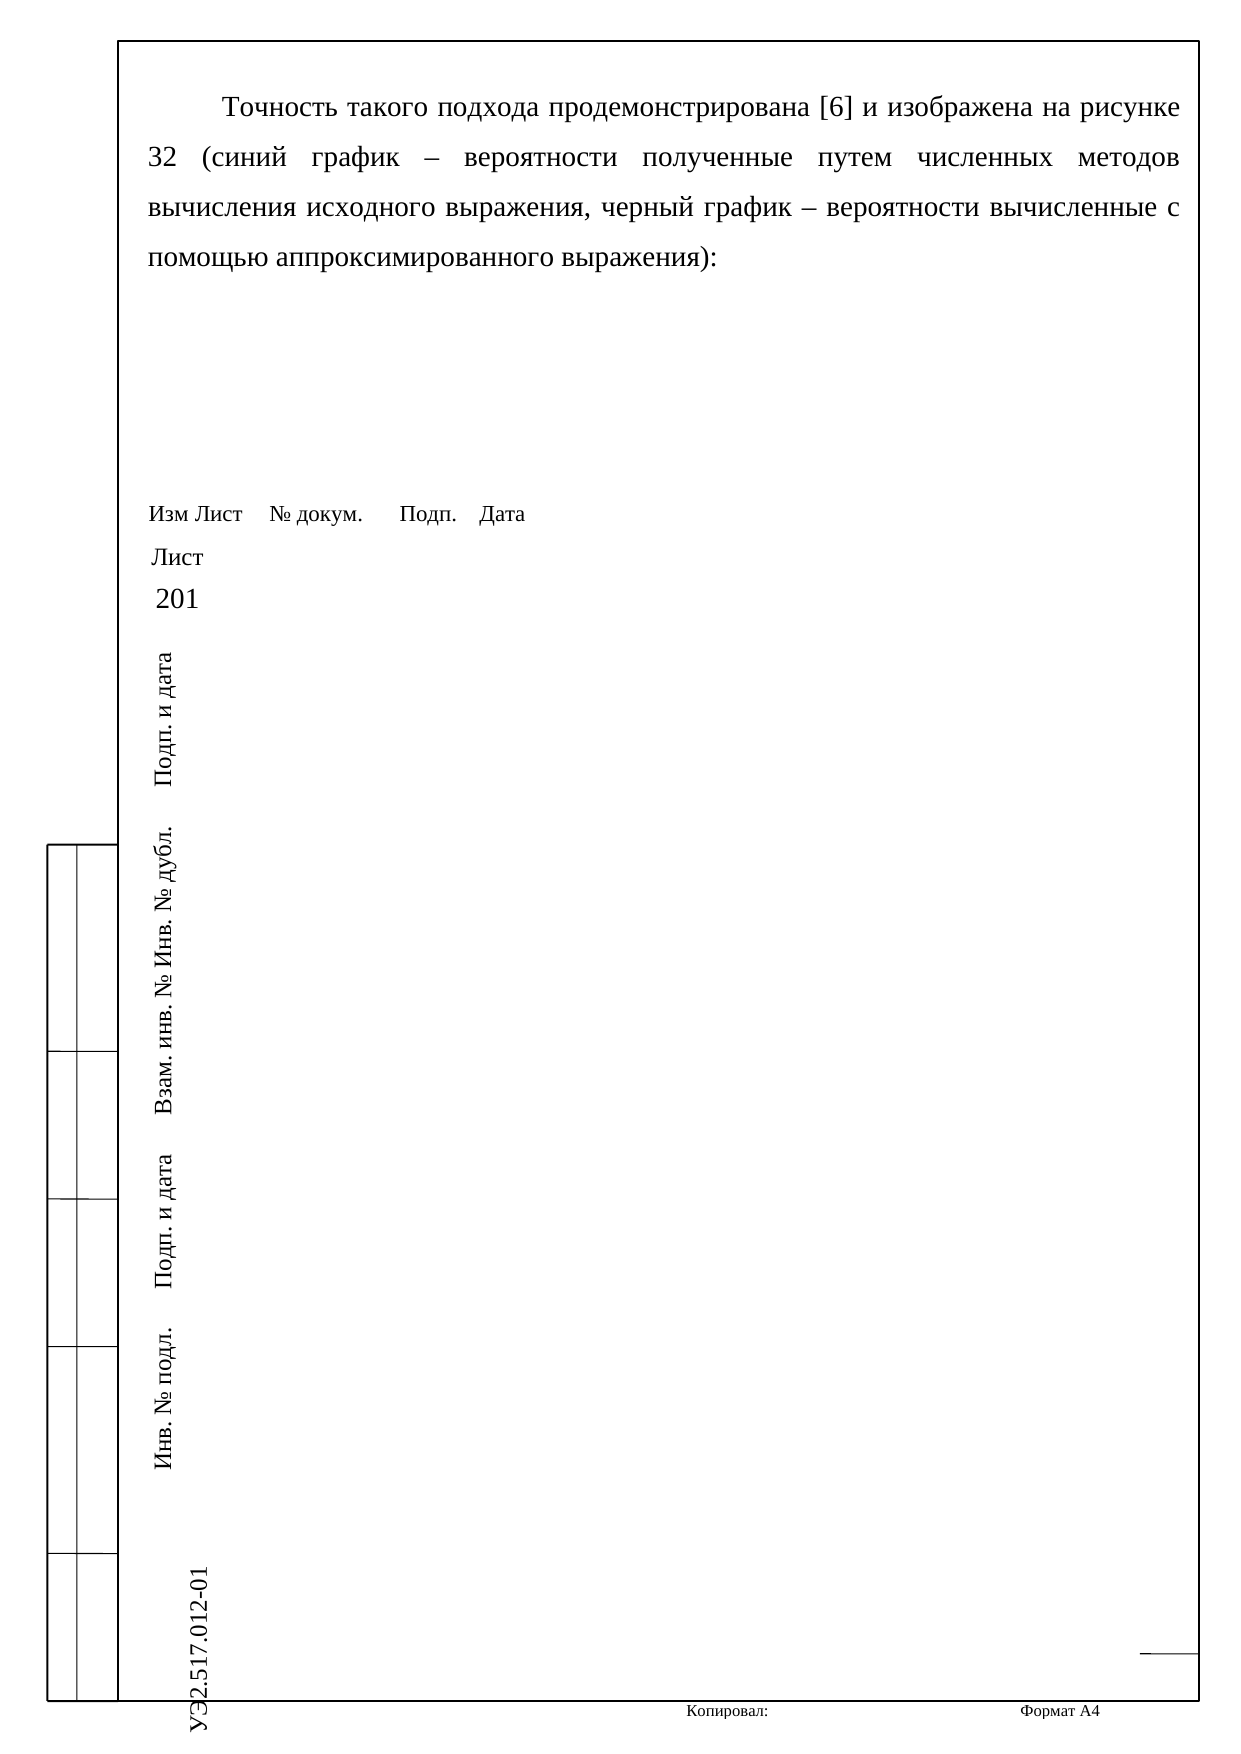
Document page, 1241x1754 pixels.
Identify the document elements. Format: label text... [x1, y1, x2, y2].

text Точность такого подхода продемонстрирована [6] и изображена на рисунке 32 (синий график – вероятности полученные путем численных методов вычисления исходного выражения, черный график – вероятности вычисленные с помощью аппроксимированного выражения): [148, 89, 1181, 273]
